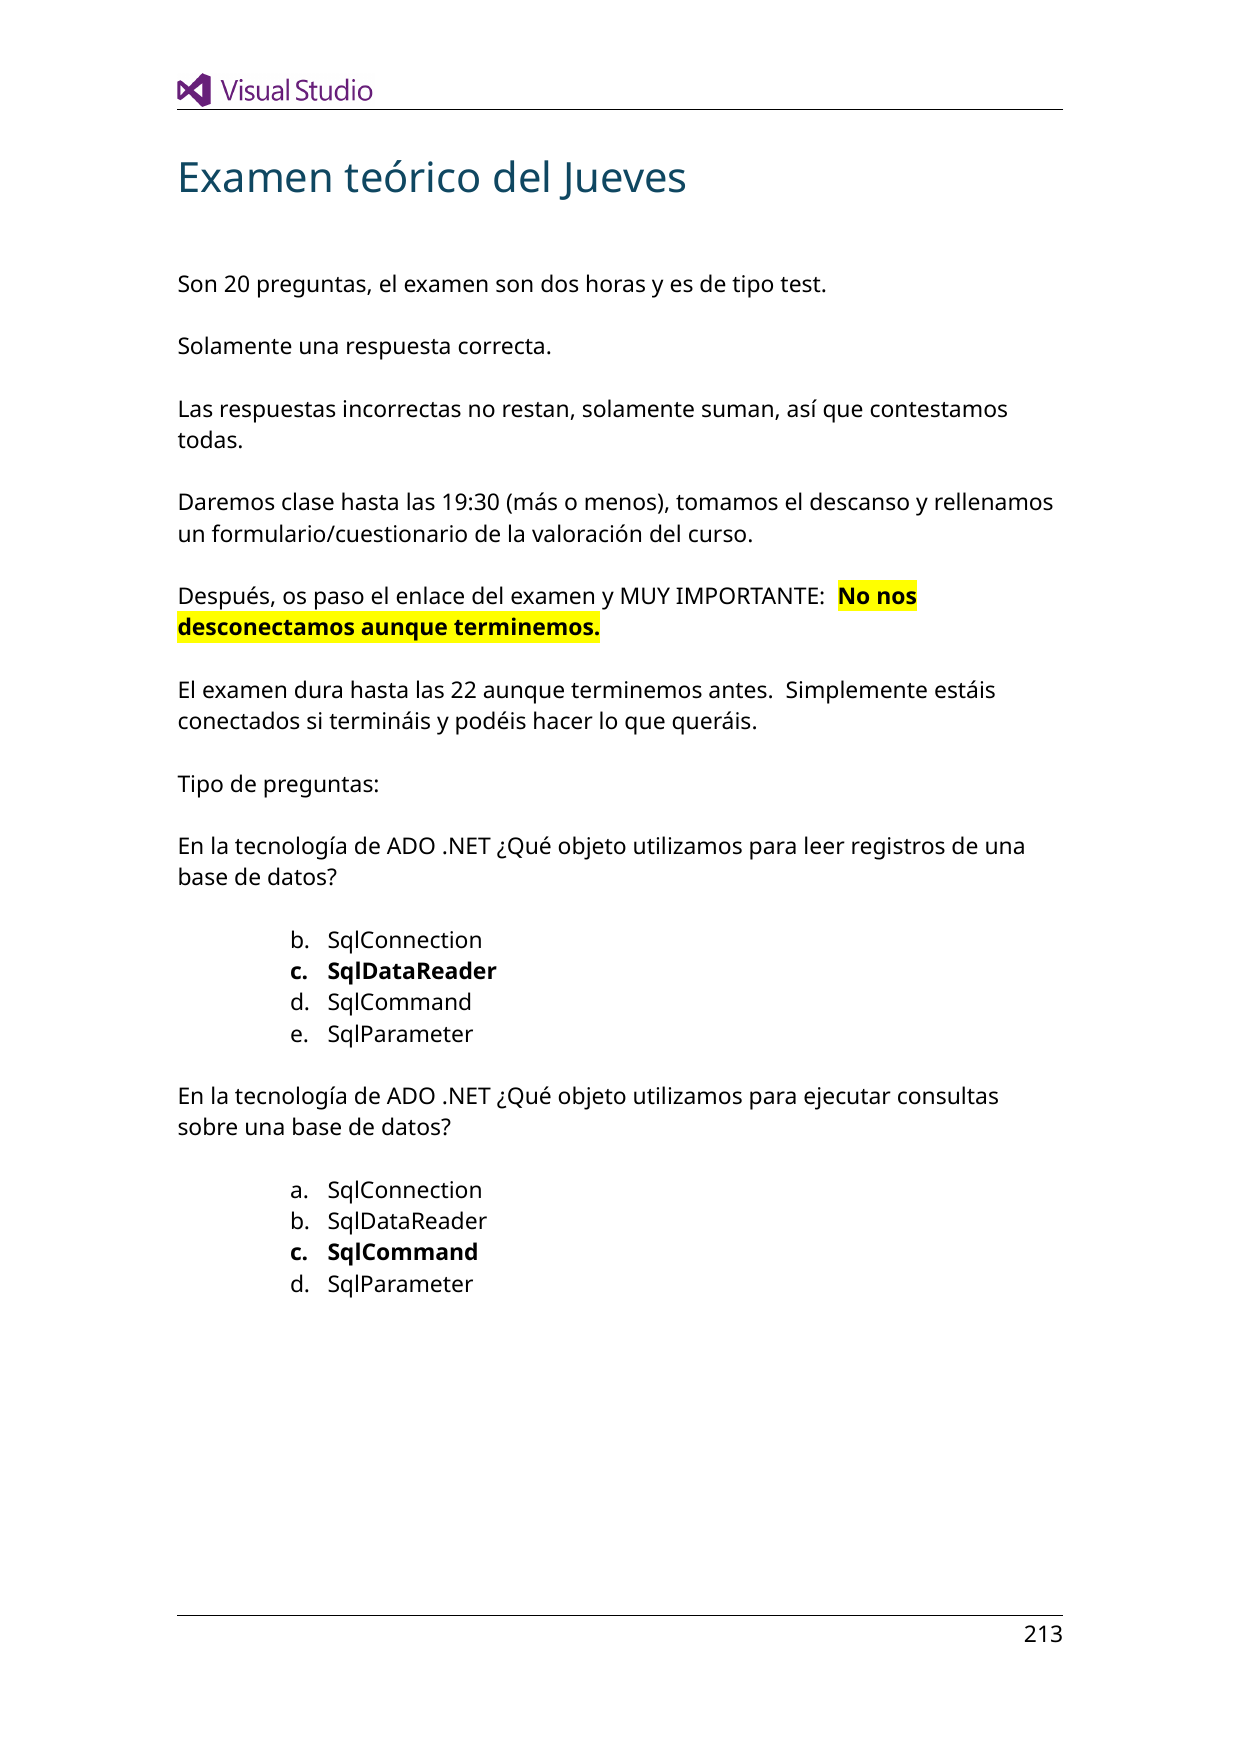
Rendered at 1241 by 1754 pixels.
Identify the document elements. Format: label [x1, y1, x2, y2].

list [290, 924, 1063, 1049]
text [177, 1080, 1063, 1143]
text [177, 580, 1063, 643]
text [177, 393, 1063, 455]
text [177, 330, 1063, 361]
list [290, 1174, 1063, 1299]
picture [177, 73, 375, 107]
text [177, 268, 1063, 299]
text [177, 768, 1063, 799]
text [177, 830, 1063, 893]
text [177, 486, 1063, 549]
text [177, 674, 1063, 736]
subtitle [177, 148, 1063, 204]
